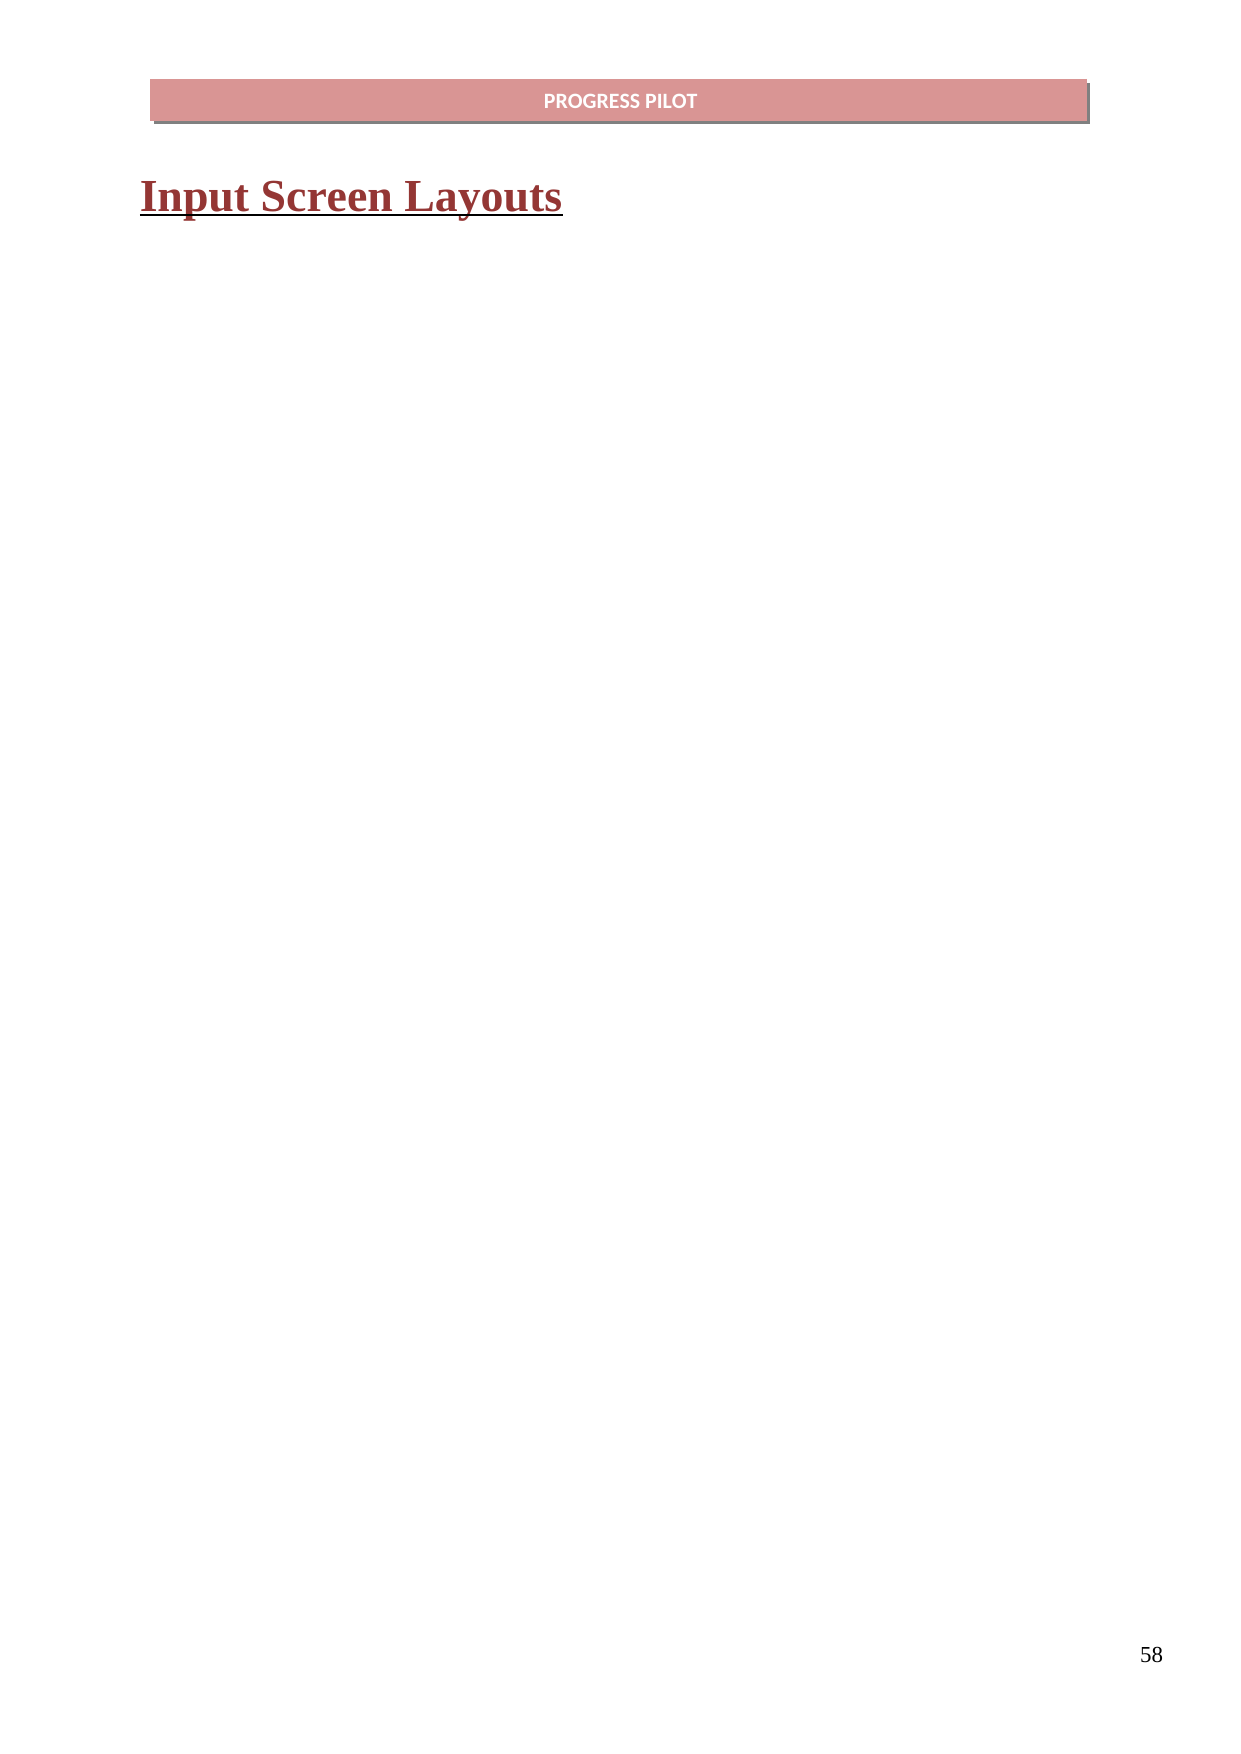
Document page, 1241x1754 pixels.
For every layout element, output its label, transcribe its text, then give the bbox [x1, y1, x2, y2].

subtitle Input Screen Layouts [139, 168, 1188, 221]
